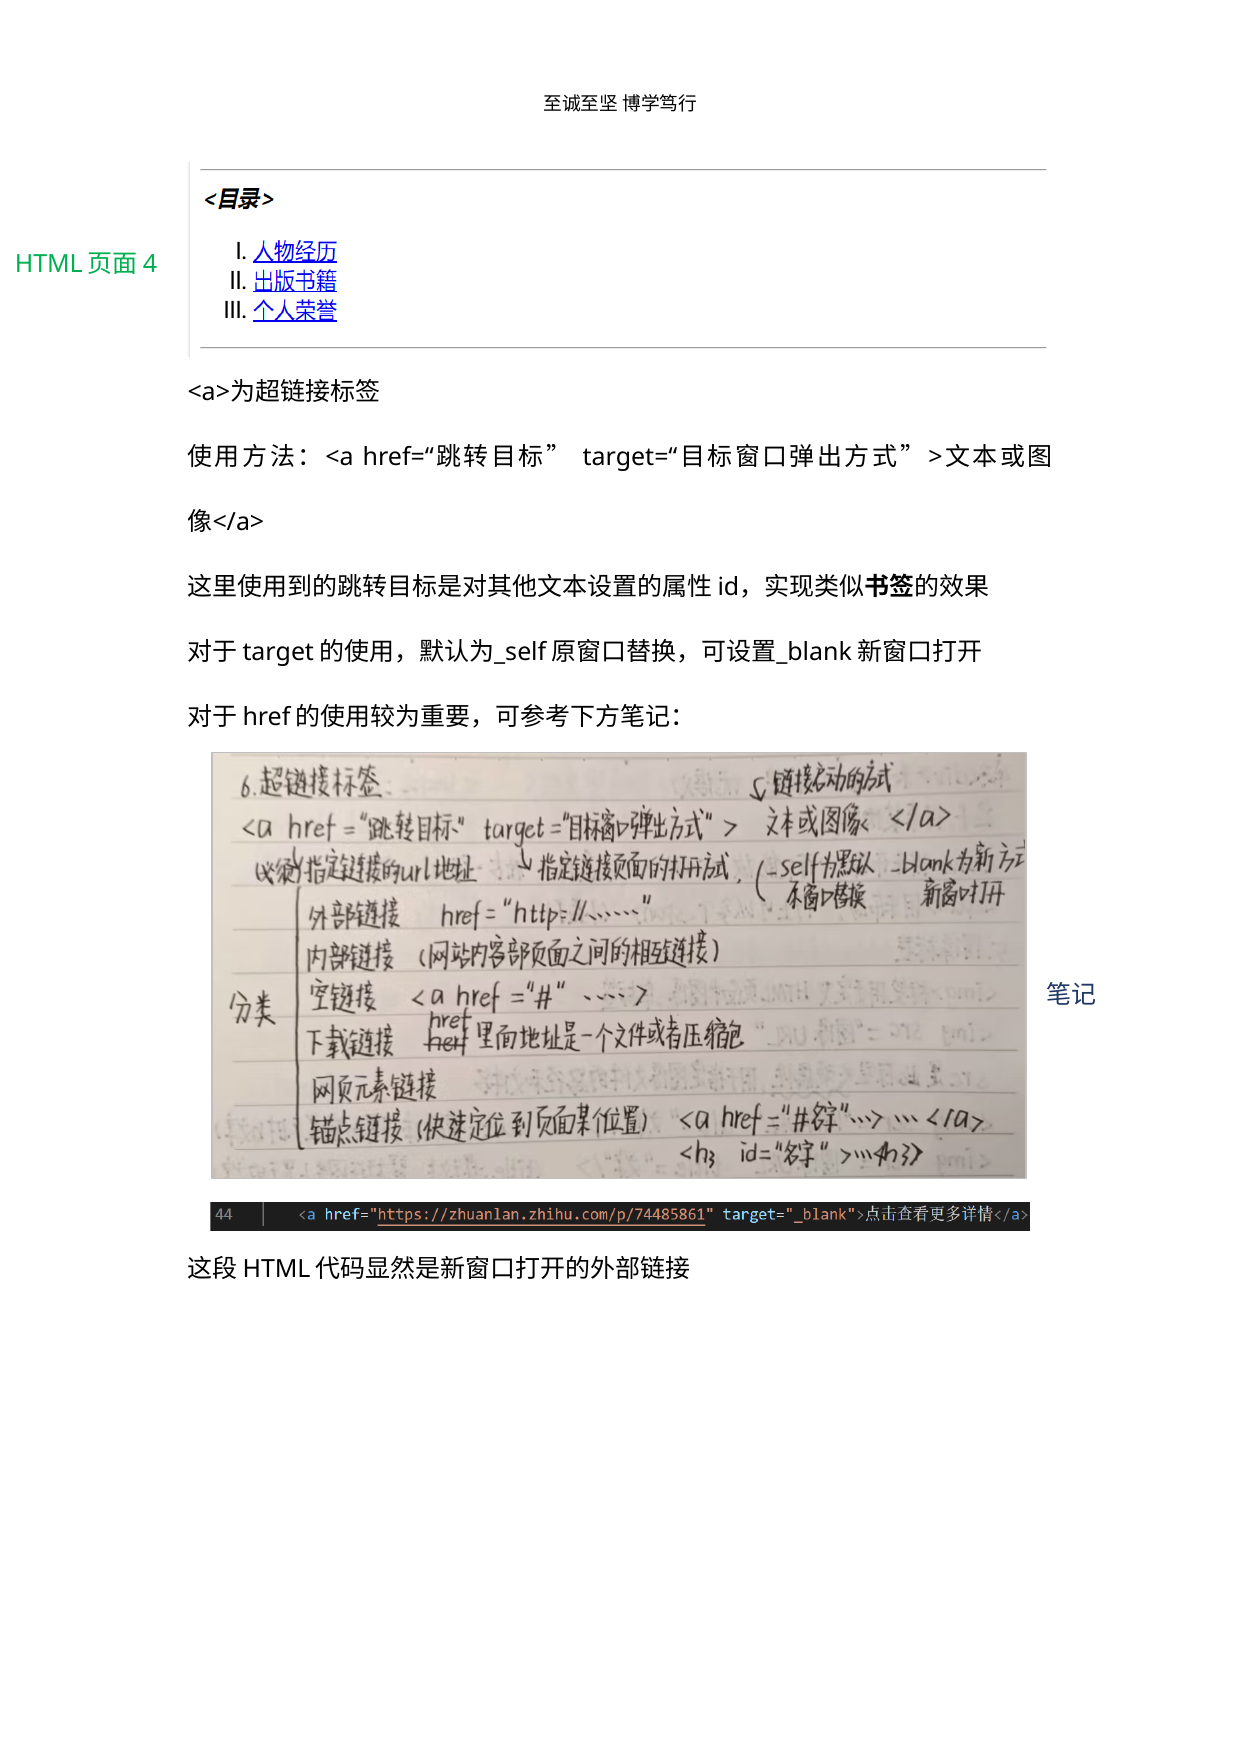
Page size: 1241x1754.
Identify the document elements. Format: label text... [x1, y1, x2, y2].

picture [210, 1202, 1030, 1231]
text <a>为超链接标签 [187, 357, 1053, 422]
text 使用方法：<a href=“跳转目标” target=“目标窗口弹出方式”>文本或图像</a> [187, 422, 1053, 552]
text 对于target的使用，默认为_self原窗口替换，可设置_blank新窗口打开 [187, 617, 1053, 682]
picture [213, 753, 1025, 1178]
text 这里使用到的跳转目标是对其他文本设置的属性id，实现类似书签的效果 [187, 552, 1053, 617]
picture [187, 162, 1047, 357]
text 对于href的使用较为重要，可参考下方笔记： [187, 682, 1053, 747]
text 这段HTML代码显然是新窗口打开的外部链接 [187, 1234, 1053, 1299]
